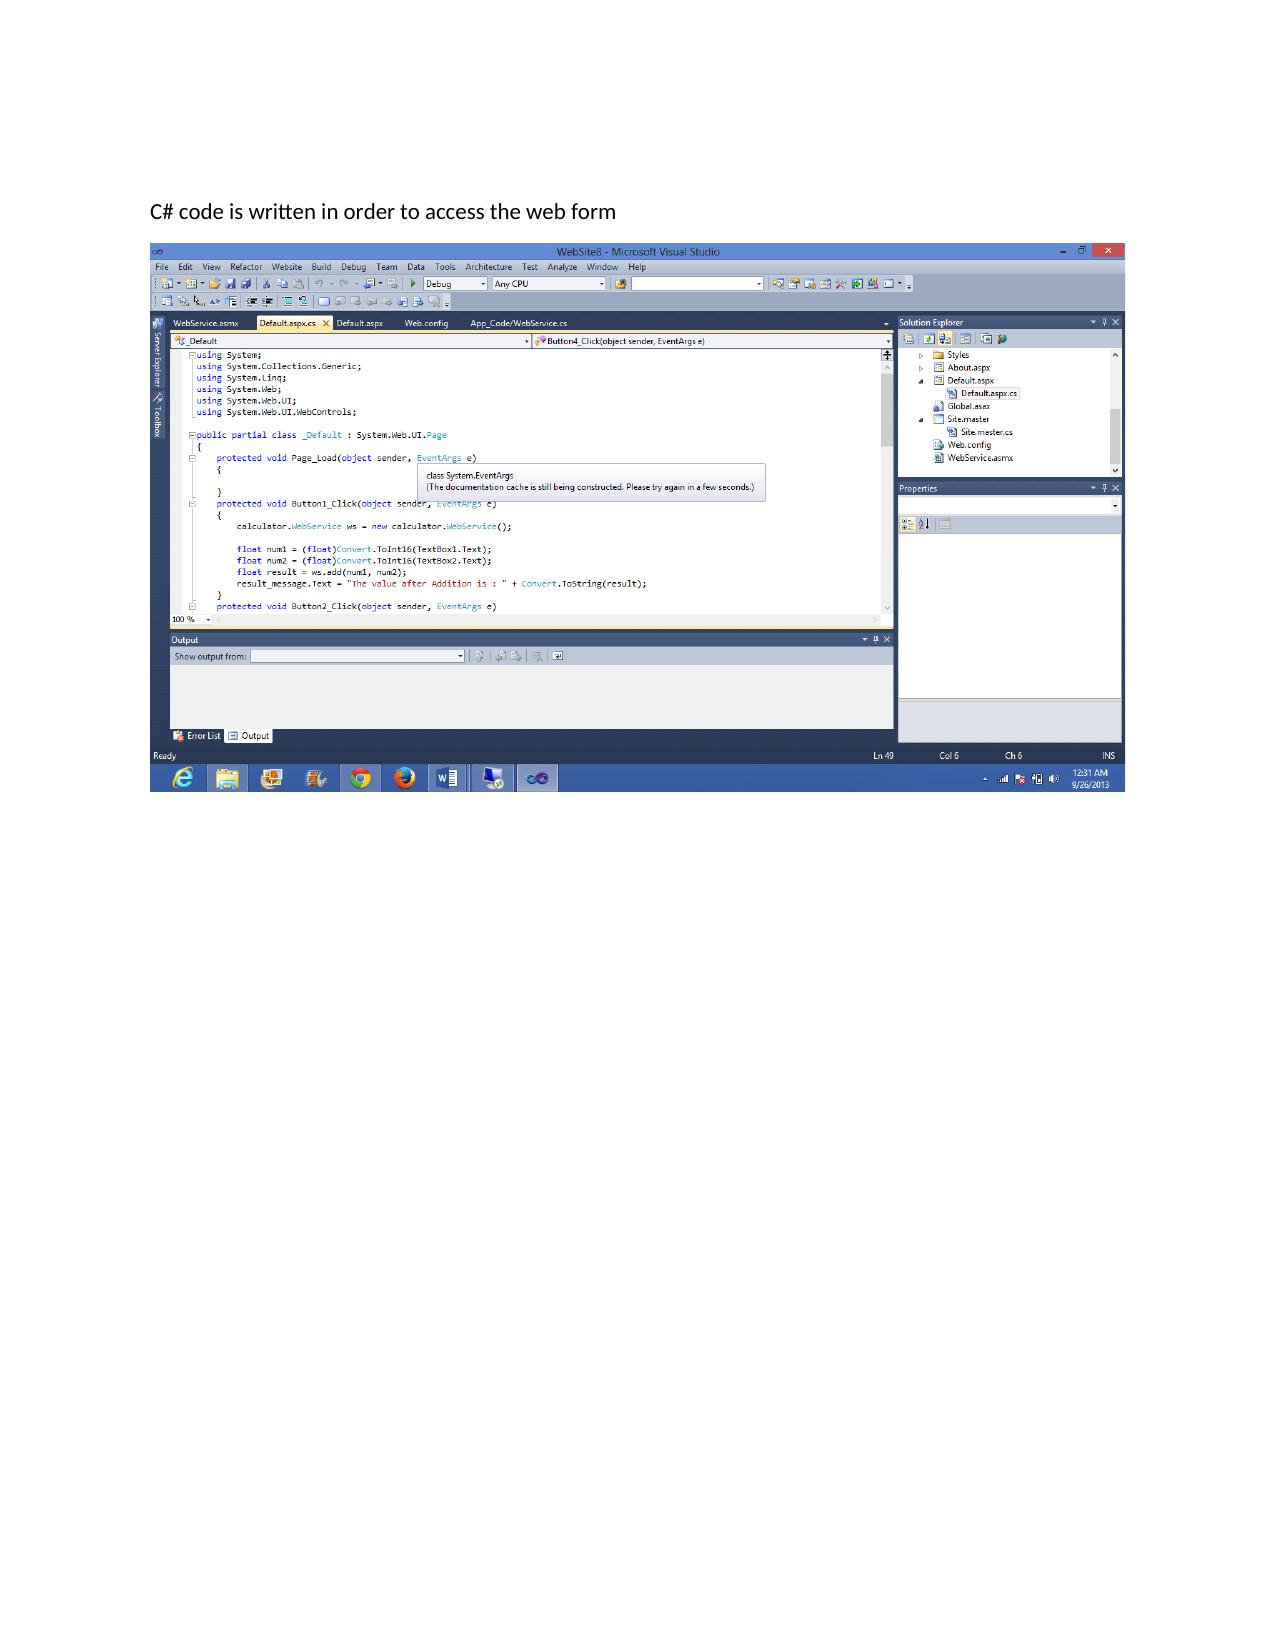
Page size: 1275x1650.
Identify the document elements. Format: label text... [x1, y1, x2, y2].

picture [150, 243, 1125, 792]
text C# code is written in order to access the web form [150, 197, 1125, 225]
